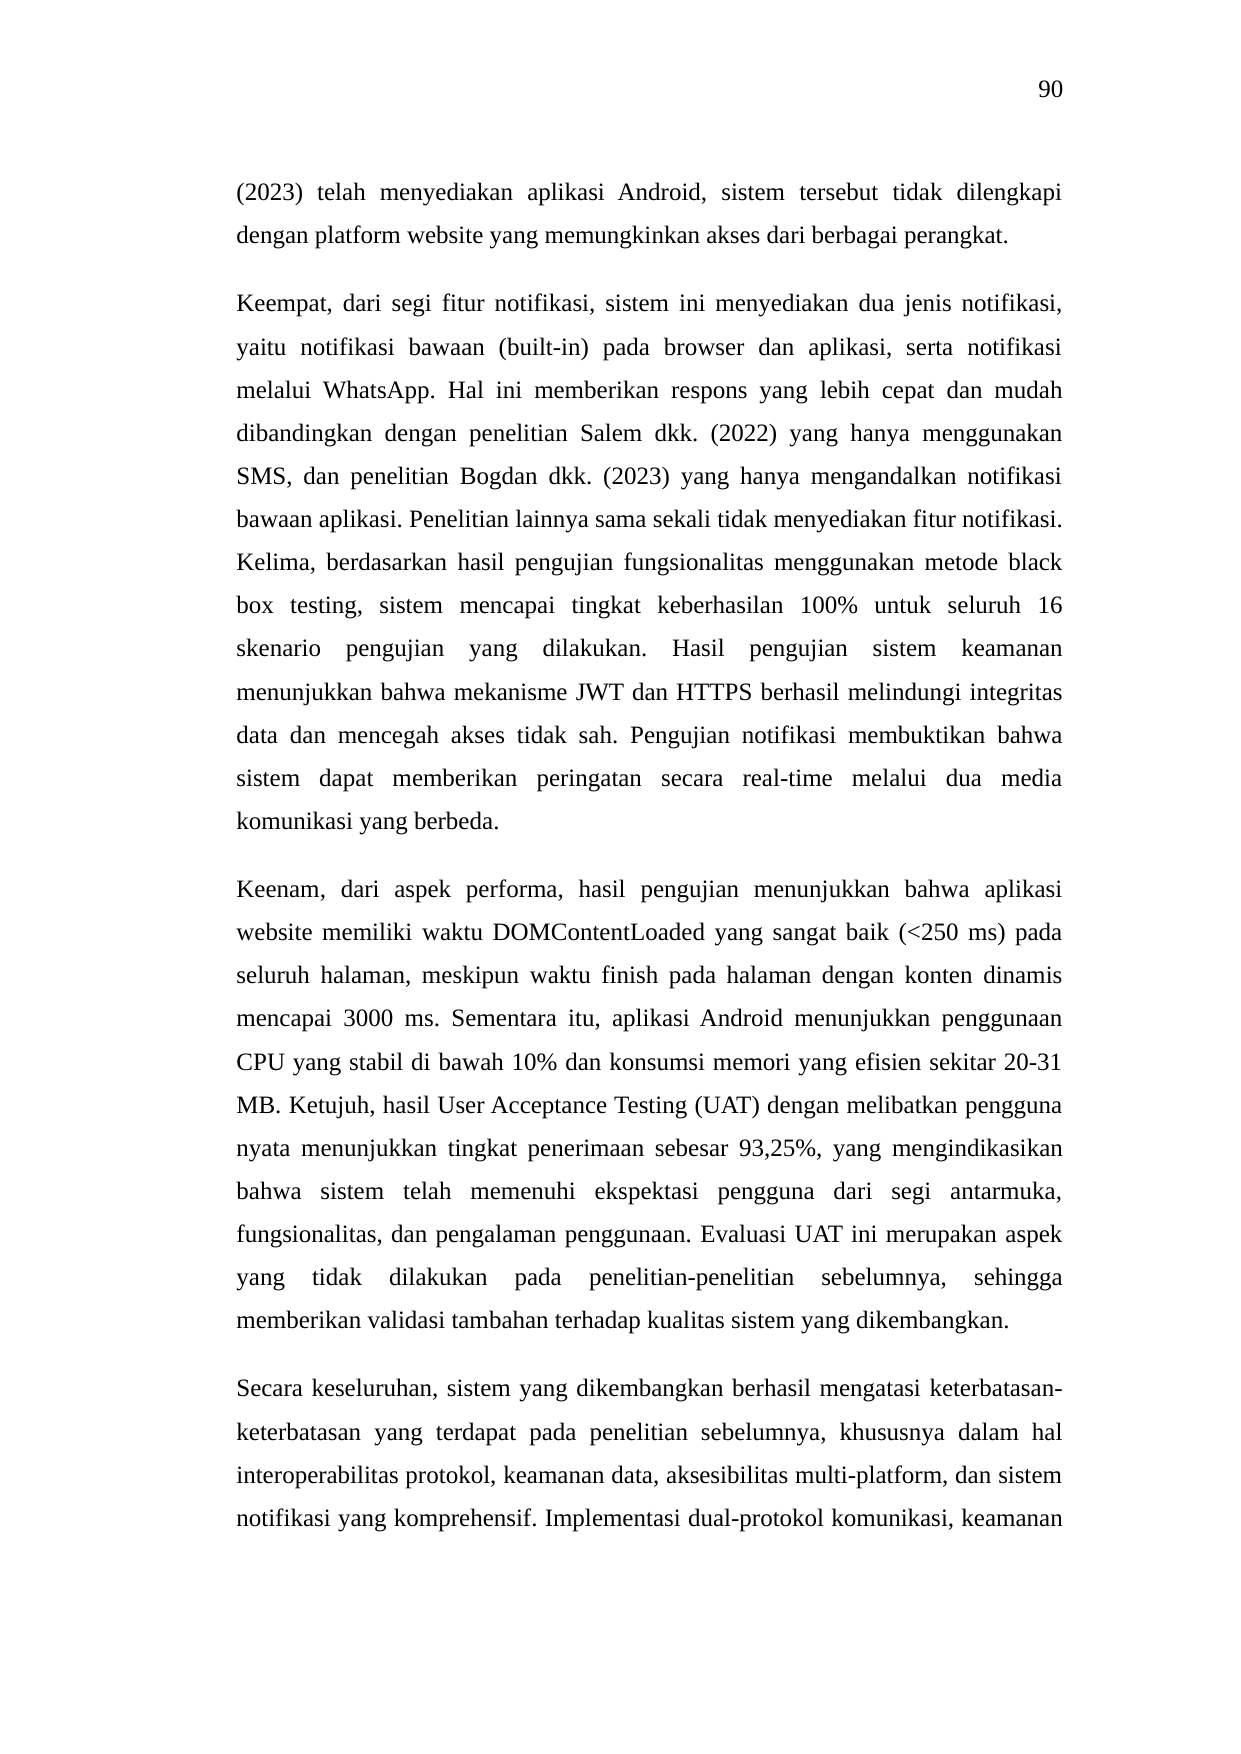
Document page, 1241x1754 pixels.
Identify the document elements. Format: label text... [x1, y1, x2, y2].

text Keenam, dari aspek performa, hasil pengujian menunjukkan bahwa aplikasi website memiliki waktu DOMContentLoaded yang sangat baik (<250 ms) pada seluruh halaman, meskipun waktu finish pada halaman dengan konten dinamis mencapai 3000 ms. Sementara itu, aplikasi Android menunjukkan penggunaan CPU yang stabil di bawah 10% dan konsumsi memori yang efisien sekitar 20-31 MB. Ketujuh, hasil User Acceptance Testing (UAT) dengan melibatkan pengguna nyata menunjukkan tingkat penerimaan sebesar 93,25%, yang mengindikasikan bahwa sistem telah memenuhi ekspektasi pengguna dari segi antarmuka, fungsionalitas, dan pengalaman penggunaan. Evaluasi UAT ini merupakan aspek yang tidak dilakukan pada penelitian-penelitian sebelumnya, sehingga memberikan validasi tambahan terhadap kualitas sistem yang dikembangkan. [236, 874, 1063, 1334]
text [236, 1373, 1063, 1532]
text Keempat, dari segi fitur notifikasi, sistem ini menyediakan dua jenis notifikasi, yaitu notifikasi bawaan (built-in) pada browser dan aplikasi, serta notifikasi melalui WhatsApp. Hal ini memberikan respons yang lebih cepat dan mudah dibandingkan dengan penelitian Salem dkk. (2022) yang hanya menggunakan SMS, dan penelitian Bogdan dkk. (2023) yang hanya mengandalkan notifikasi bawaan aplikasi. Penelitian lainnya sama sekali tidak menyediakan fitur notifikasi. Kelima, berdasarkan hasil pengujian fungsionalitas menggunakan metode black box testing, sistem mencapai tingkat keberhasilan 100% untuk seluruh 16 skenario pengujian yang dilakukan. Hasil pengujian sistem keamanan menunjukkan bahwa mekanisme JWT dan HTTPS berhasil melindungi integritas data dan mencegah akses tidak sah. Pengujian notifikasi membuktikan bahwa sistem dapat memberikan peringatan secara real-time melalui dua media komunikasi yang berbeda. [236, 288, 1063, 835]
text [236, 177, 1063, 249]
